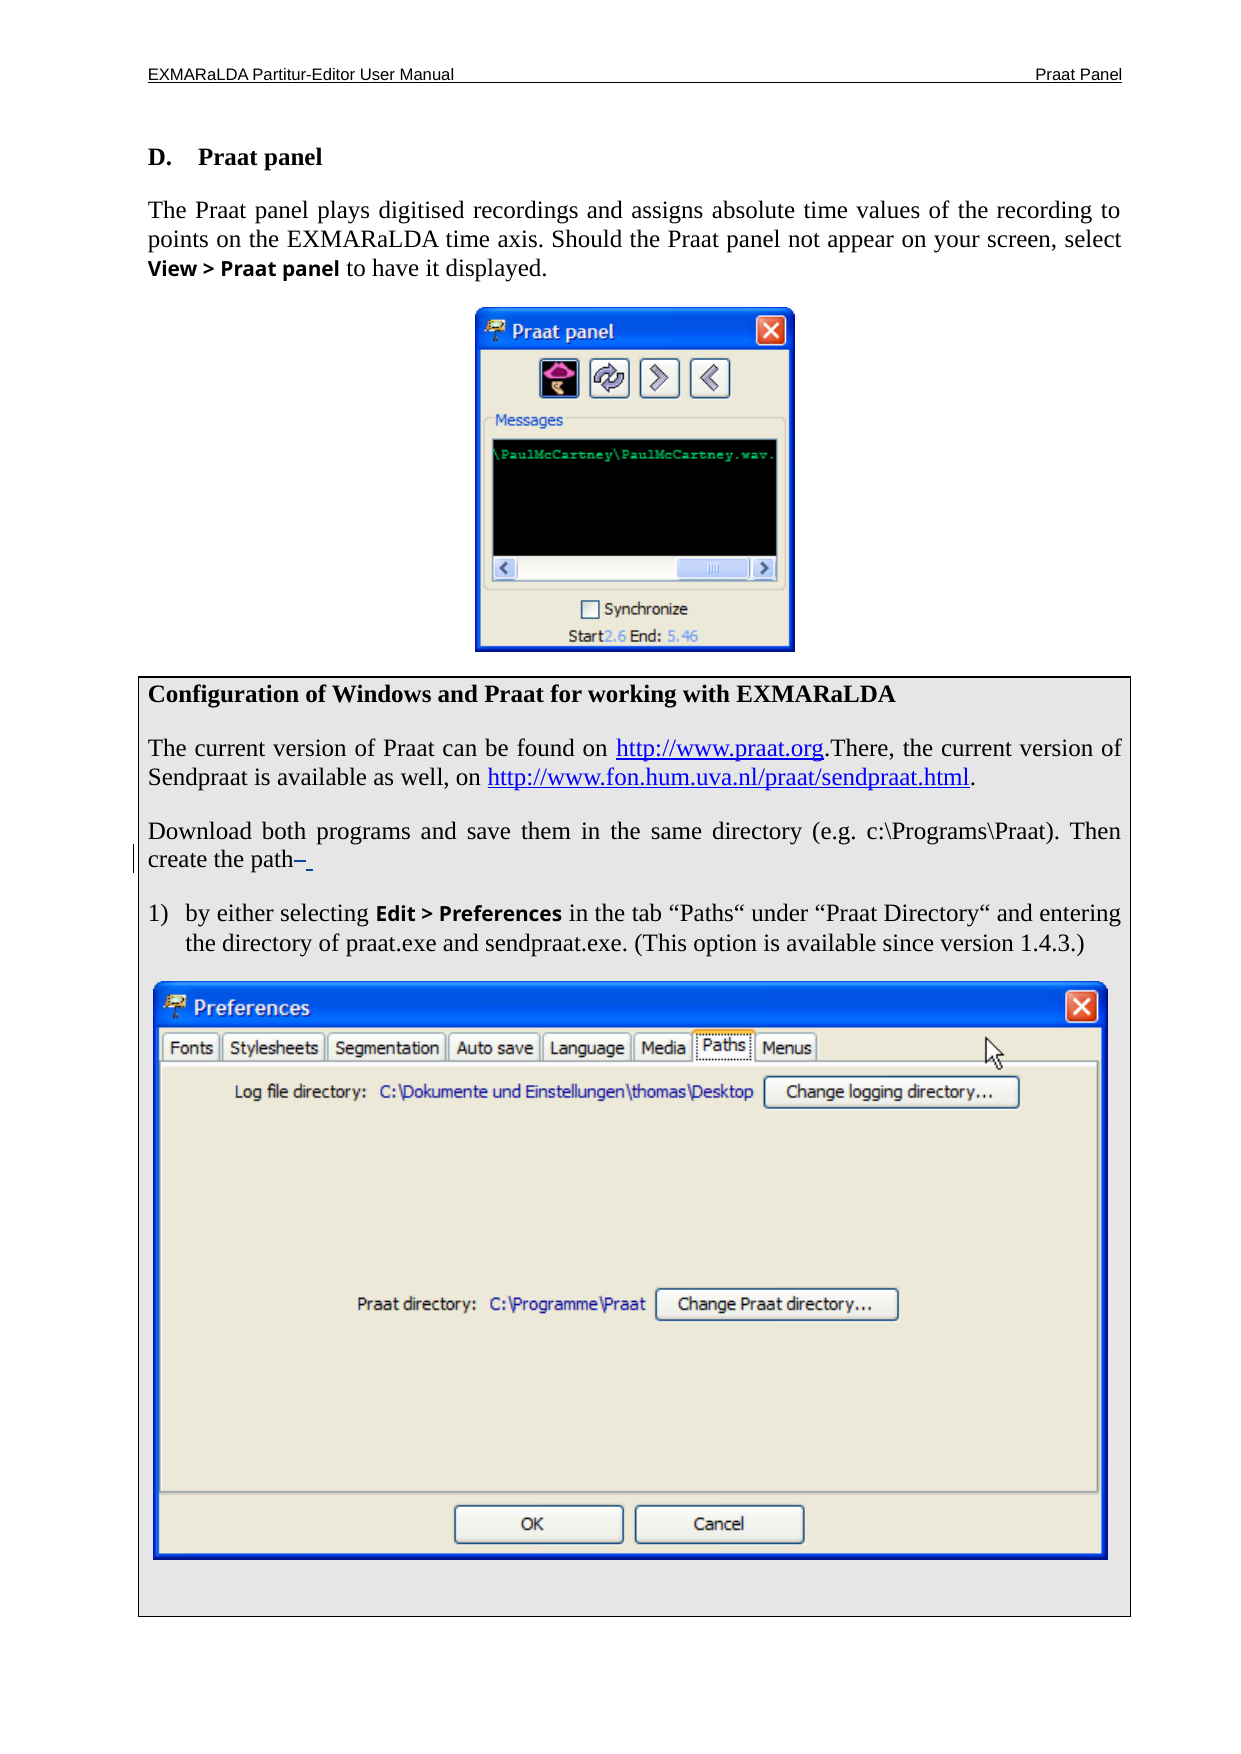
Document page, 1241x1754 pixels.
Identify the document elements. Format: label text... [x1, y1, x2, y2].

text Download both programs and save them in the same directory (e.g. c:\Programs\Praat). Then create the path [139, 813, 1130, 873]
list by either selecting Edit > Preferences in the tab “Paths“ under “Praat Directory“ and entering the directory of praat.exe and sendpraat.exe. (This option is available since version 1.4.3.) [139, 895, 1130, 956]
subtitle Praat panel [148, 142, 1122, 171]
text The current version of Praat can be found on http://www.praat.org.There, the current version of Sendpraat is available as well, on http://www.fon.hum.uva.nl/praat/sendpraat.html. [139, 730, 1130, 791]
picture [475, 307, 795, 652]
text The Praat panel plays digitised recordings and assigns absolute time values of the recording to points on the EXMARaLDA time axis. Should the Praat panel not appear on your screen, select View > Praat panel to have it displayed. [148, 196, 1122, 282]
picture [153, 981, 1108, 1560]
text Configuration of Windows and Praat for working with EXMARaLDA [139, 678, 1130, 708]
